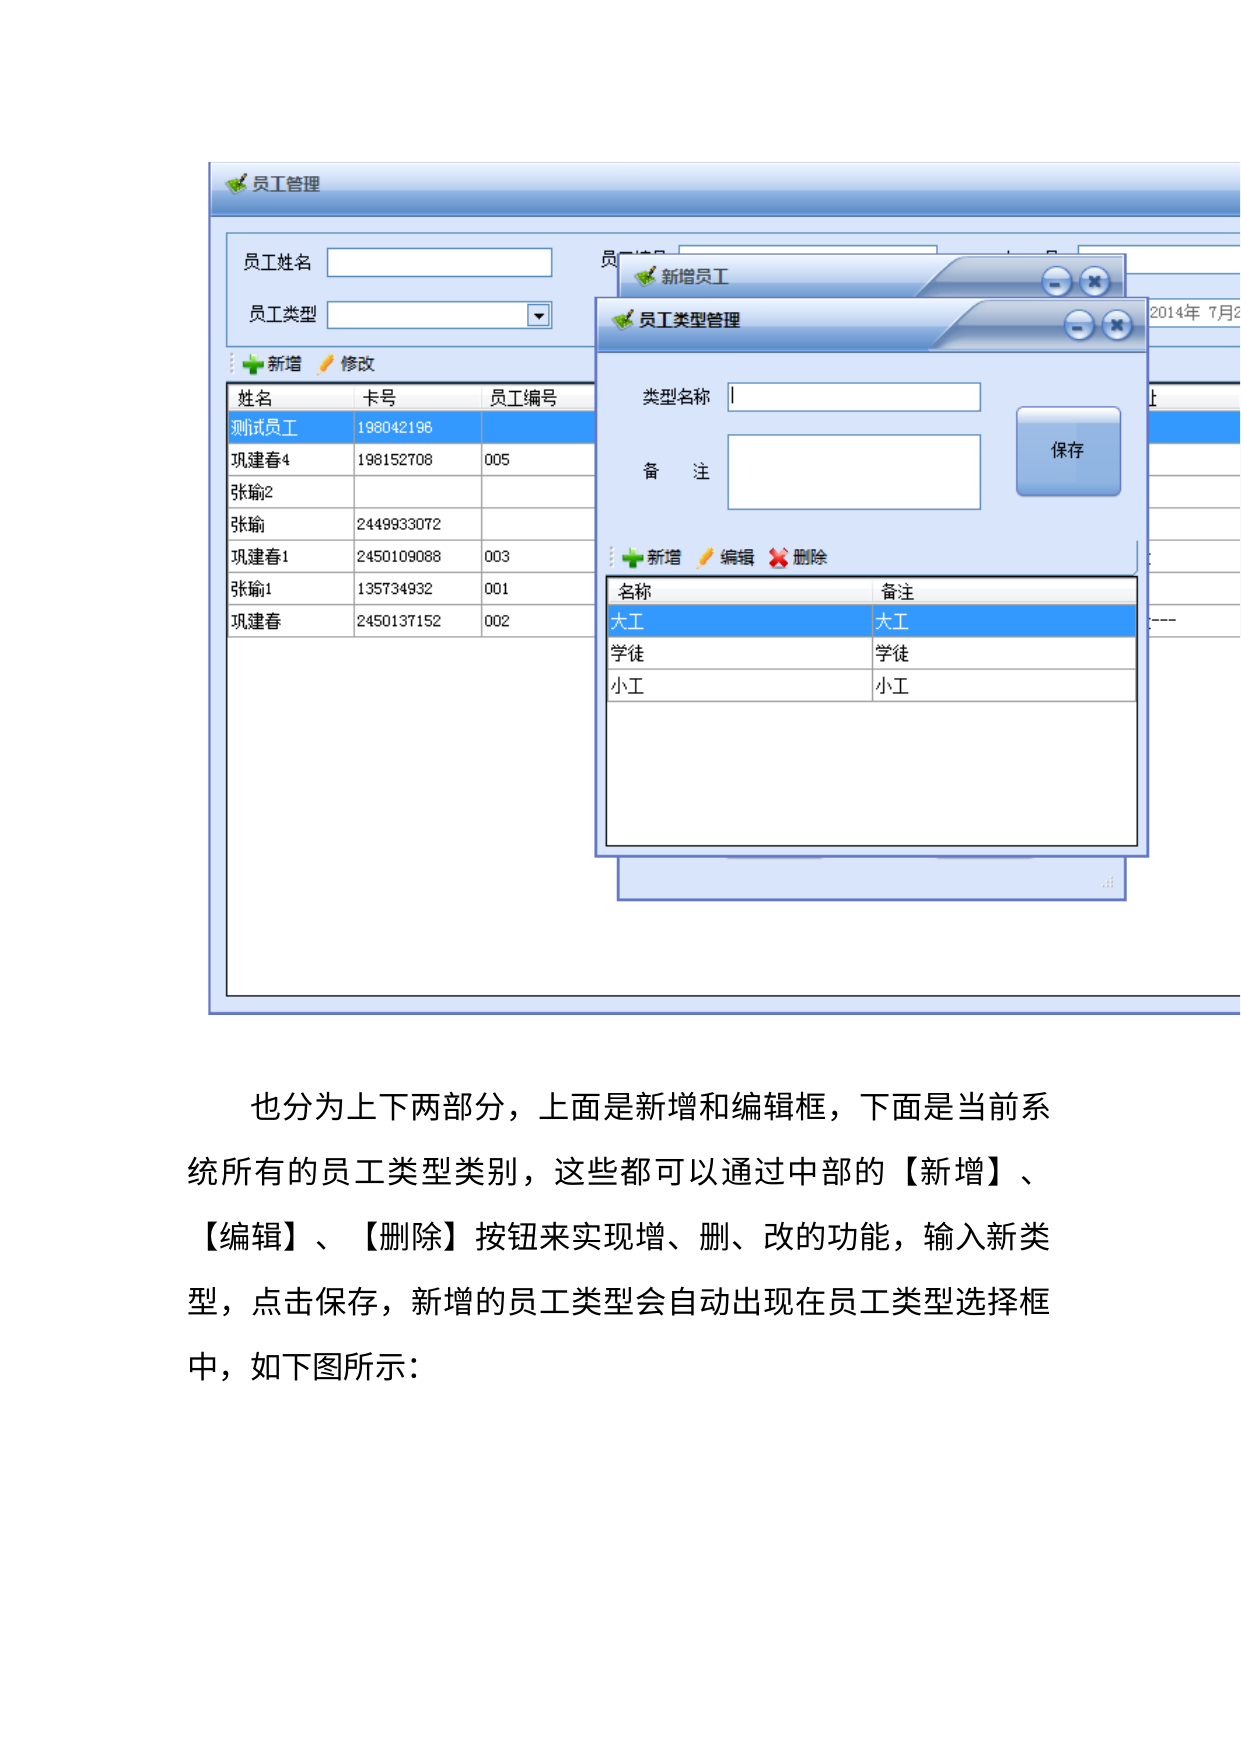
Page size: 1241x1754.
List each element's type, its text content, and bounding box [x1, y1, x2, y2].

text 也分为上下两部分，上面是新增和编辑框，下面是当前系统所有的员工类型类别，这些都可以通过中部的【新增】、【编辑】、【删除】按钮来实现增、删、改的功能，输入新类型，点击保存，新增的员工类型会自动出现在员工类型选择框中，如下图所示： [187, 1072, 1053, 1397]
picture [208, 162, 1241, 1015]
